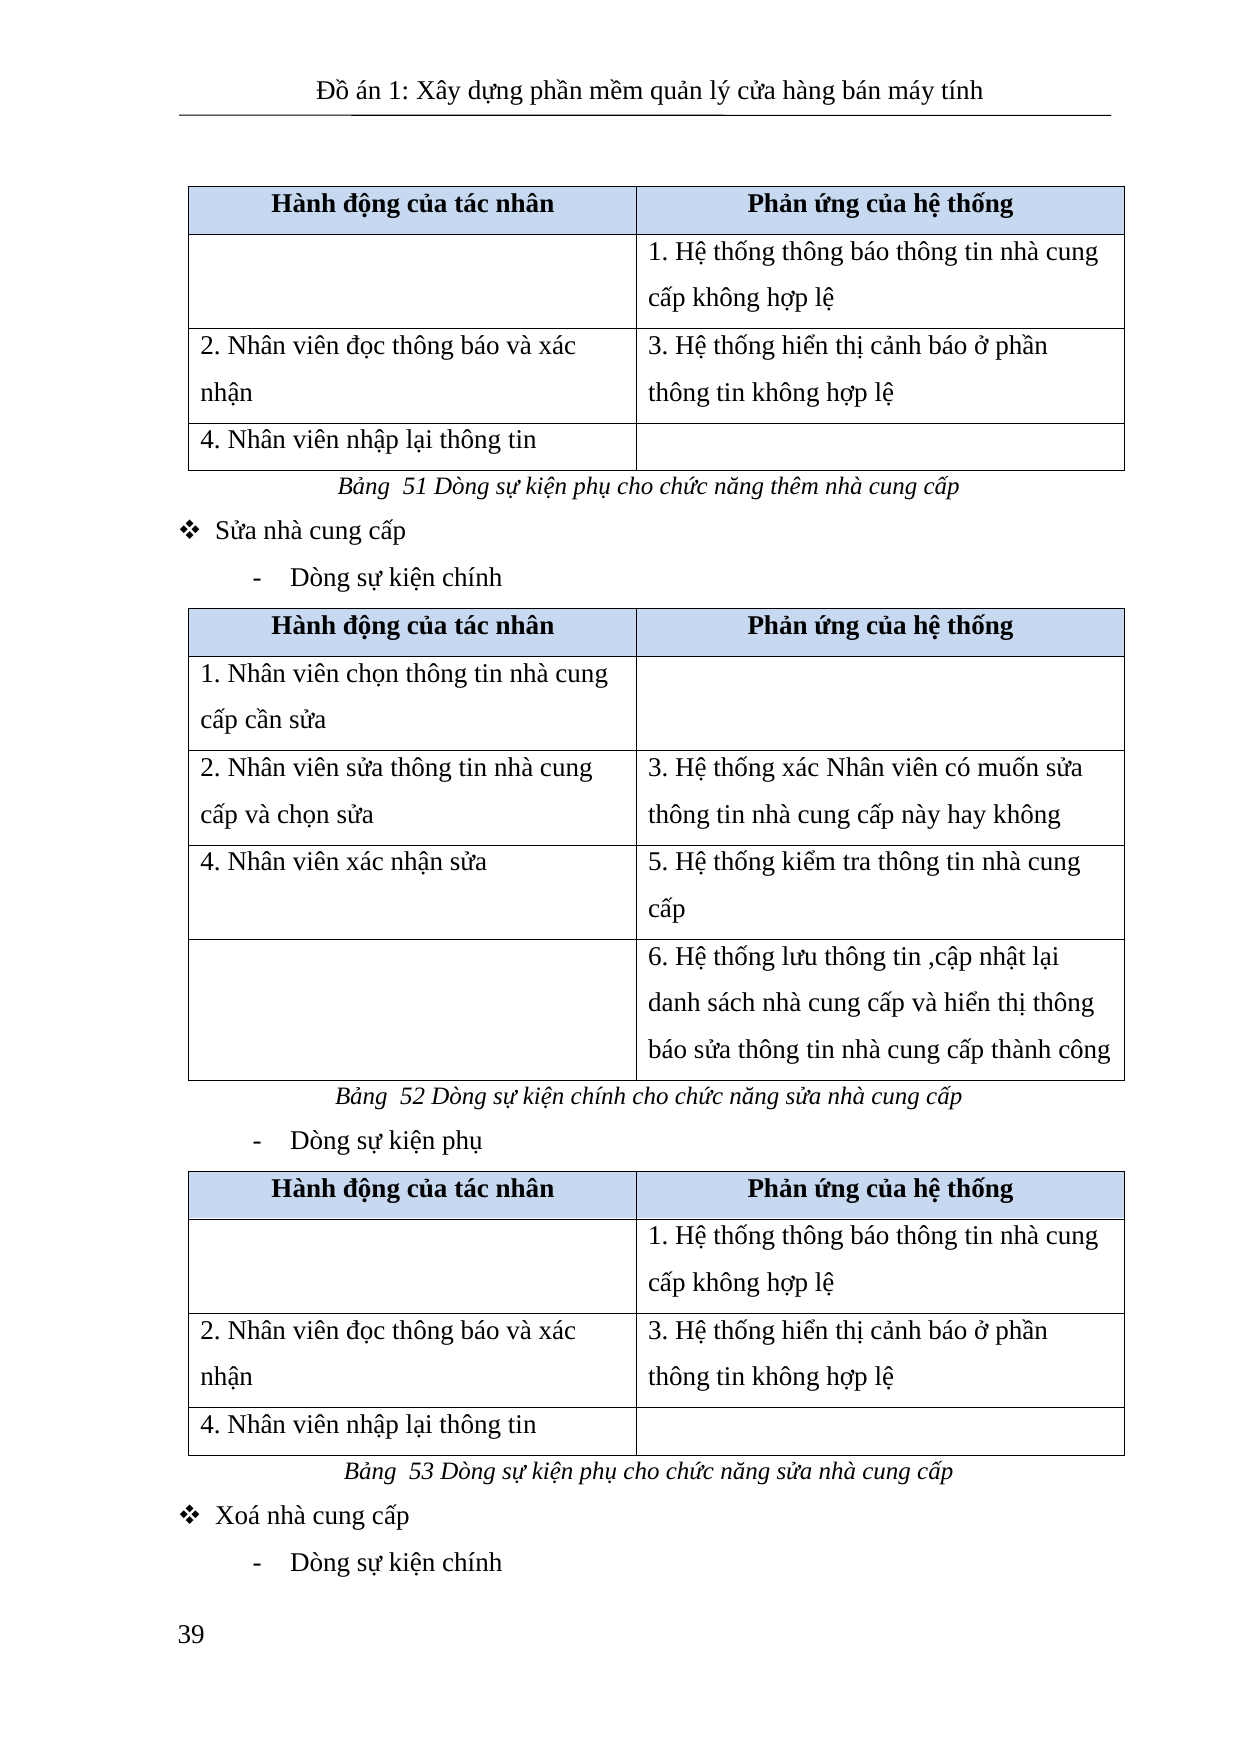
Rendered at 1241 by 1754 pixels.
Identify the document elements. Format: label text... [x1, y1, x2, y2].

table_cell [637, 657, 1124, 750]
table_header Hành động của tác nhân [189, 1172, 636, 1218]
table_cell 3. Hệ thống xác Nhân viên có muốn sửa thông tin nhà cung cấp này hay không [637, 751, 1124, 844]
table_cell 4. Nhân viên nhập lại thông tin [189, 424, 636, 470]
table_cell 2. Nhân viên đọc thông báo và xác nhận [189, 1314, 636, 1407]
table_header Hành động của tác nhân [189, 187, 636, 234]
table_cell [189, 940, 636, 1080]
list Dòng sự kiện chính [252, 561, 1122, 592]
table_cell 3. Hệ thống hiển thị cảnh báo ở phần thông tin không hợp lệ [637, 329, 1124, 423]
table_cell 2. Nhân viên đọc thông báo và xác nhận [189, 329, 636, 423]
table_header Phản ứng của hệ thống [637, 187, 1124, 234]
table_cell [637, 1408, 1124, 1455]
list Sửa nhà cung cấp [177, 514, 1122, 546]
table_cell 1. Hệ thống thông báo thông tin nhà cung cấp không hợp lệ [637, 1220, 1124, 1313]
table_cell 4. Nhân viên xác nhận sửa [189, 846, 636, 939]
table_cell 3. Hệ thống hiển thị cảnh báo ở phần thông tin không hợp lệ [637, 1314, 1124, 1407]
table_header Phản ứng của hệ thống [637, 1172, 1124, 1218]
table_header Hành động của tác nhân [189, 609, 636, 656]
table_cell 1. Nhân viên chọn thông tin nhà cung cấp cần sửa [189, 657, 636, 750]
table_cell 5. Hệ thống kiểm tra thông tin nhà cung cấp [637, 846, 1124, 939]
table_cell [637, 424, 1124, 470]
table_cell 6. Hệ thống lưu thông tin ,cập nhật lại danh sách nhà cung cấp và hiển thị thông báo sửa thông tin nhà cung cấp thành công [637, 940, 1124, 1080]
table_cell [189, 235, 636, 328]
table_cell 2. Nhân viên sửa thông tin nhà cung cấp và chọn sửa [189, 751, 636, 844]
table_cell 4. Nhân viên nhập lại thông tin [189, 1408, 636, 1455]
list Xoá nhà cung cấp [177, 1499, 1122, 1530]
table_cell [189, 1220, 636, 1313]
list Dòng sự kiện chính [252, 1546, 1122, 1577]
list Dòng sự kiện phụ [252, 1124, 1122, 1155]
table_cell 1. Hệ thống thông báo thông tin nhà cung cấp không hợp lệ [637, 235, 1124, 328]
table_header Phản ứng của hệ thống [637, 609, 1124, 656]
